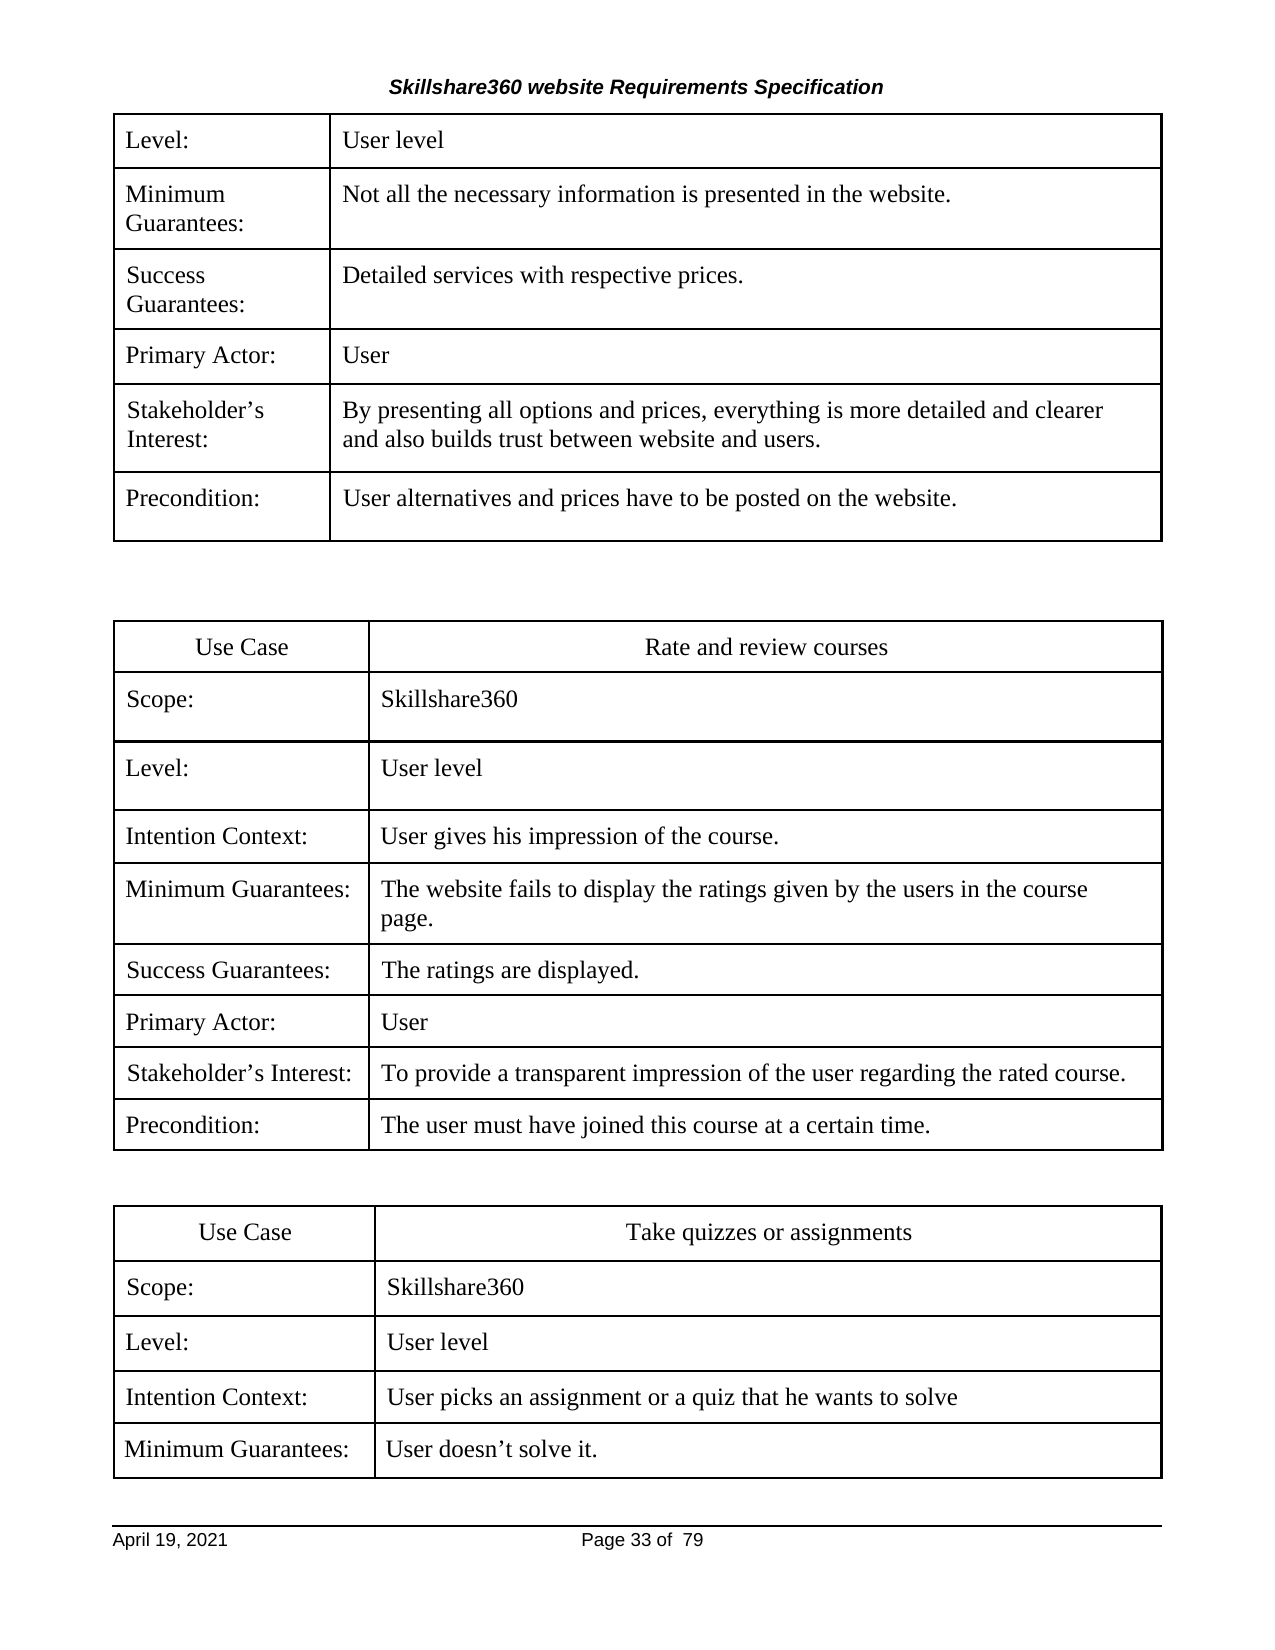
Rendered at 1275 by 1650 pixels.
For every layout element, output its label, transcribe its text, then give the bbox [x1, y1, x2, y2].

table_cell Skillshare360 [370, 673, 1161, 740]
table_cell Precondition: [115, 473, 329, 540]
table_cell User alternatives and prices have to be posted on the website. [331, 473, 1160, 540]
table_cell Precondition: [115, 1100, 368, 1149]
table_cell User [331, 330, 1160, 383]
table_cell The website fails to display the ratings given by the users in the course page. [370, 864, 1161, 942]
table_cell Level: [115, 1317, 374, 1370]
table_cell Primary Actor: [115, 330, 329, 383]
table_cell Success Guarantees: [115, 945, 368, 994]
table_cell Primary Actor: [115, 996, 368, 1046]
table_cell Stakeholder’s Interest: [115, 385, 329, 471]
table_cell User [370, 996, 1161, 1046]
table_cell Minimum Guarantees: [115, 1424, 374, 1477]
table_cell To provide a transparent impression of the user regarding the rated course. [370, 1048, 1161, 1097]
table_cell By presenting all options and prices, everything is more detailed and clearer and also builds trust between website and users. [331, 385, 1160, 471]
table_cell Not all the necessary information is presented in the website. [331, 169, 1160, 247]
table_cell Minimum Guarantees: [115, 169, 329, 247]
table_cell User level [370, 743, 1161, 809]
table_cell User doesn’t solve it. [376, 1424, 1160, 1477]
table_cell Intention Context: [115, 1372, 374, 1422]
table_header Take quizzes or assignments [376, 1207, 1160, 1260]
table_cell The ratings are displayed. [370, 945, 1161, 994]
table_cell Scope: [115, 1262, 374, 1315]
table_cell Stakeholder’s Interest: [115, 1048, 368, 1097]
table_cell User level [331, 115, 1160, 167]
table_cell Scope: [115, 673, 368, 740]
table_cell User picks an assignment or a quiz that he wants to solve [376, 1372, 1160, 1422]
table_cell Intention Context: [115, 811, 368, 862]
table_cell Level: [115, 743, 368, 809]
table_cell Detailed services with respective prices. [331, 250, 1160, 328]
table_cell Level: [115, 115, 329, 167]
table_cell User gives his impression of the course. [370, 811, 1161, 862]
table_cell Success Guarantees: [115, 250, 329, 328]
table_cell User level [376, 1317, 1160, 1370]
table_header Use Case [115, 622, 368, 671]
table_cell The user must have joined this course at a certain time. [370, 1100, 1161, 1149]
table_cell Skillshare360 [376, 1262, 1160, 1315]
table_header Rate and review courses [370, 622, 1161, 671]
table_cell Minimum Guarantees: [115, 864, 368, 942]
table_header Use Case [115, 1207, 374, 1260]
